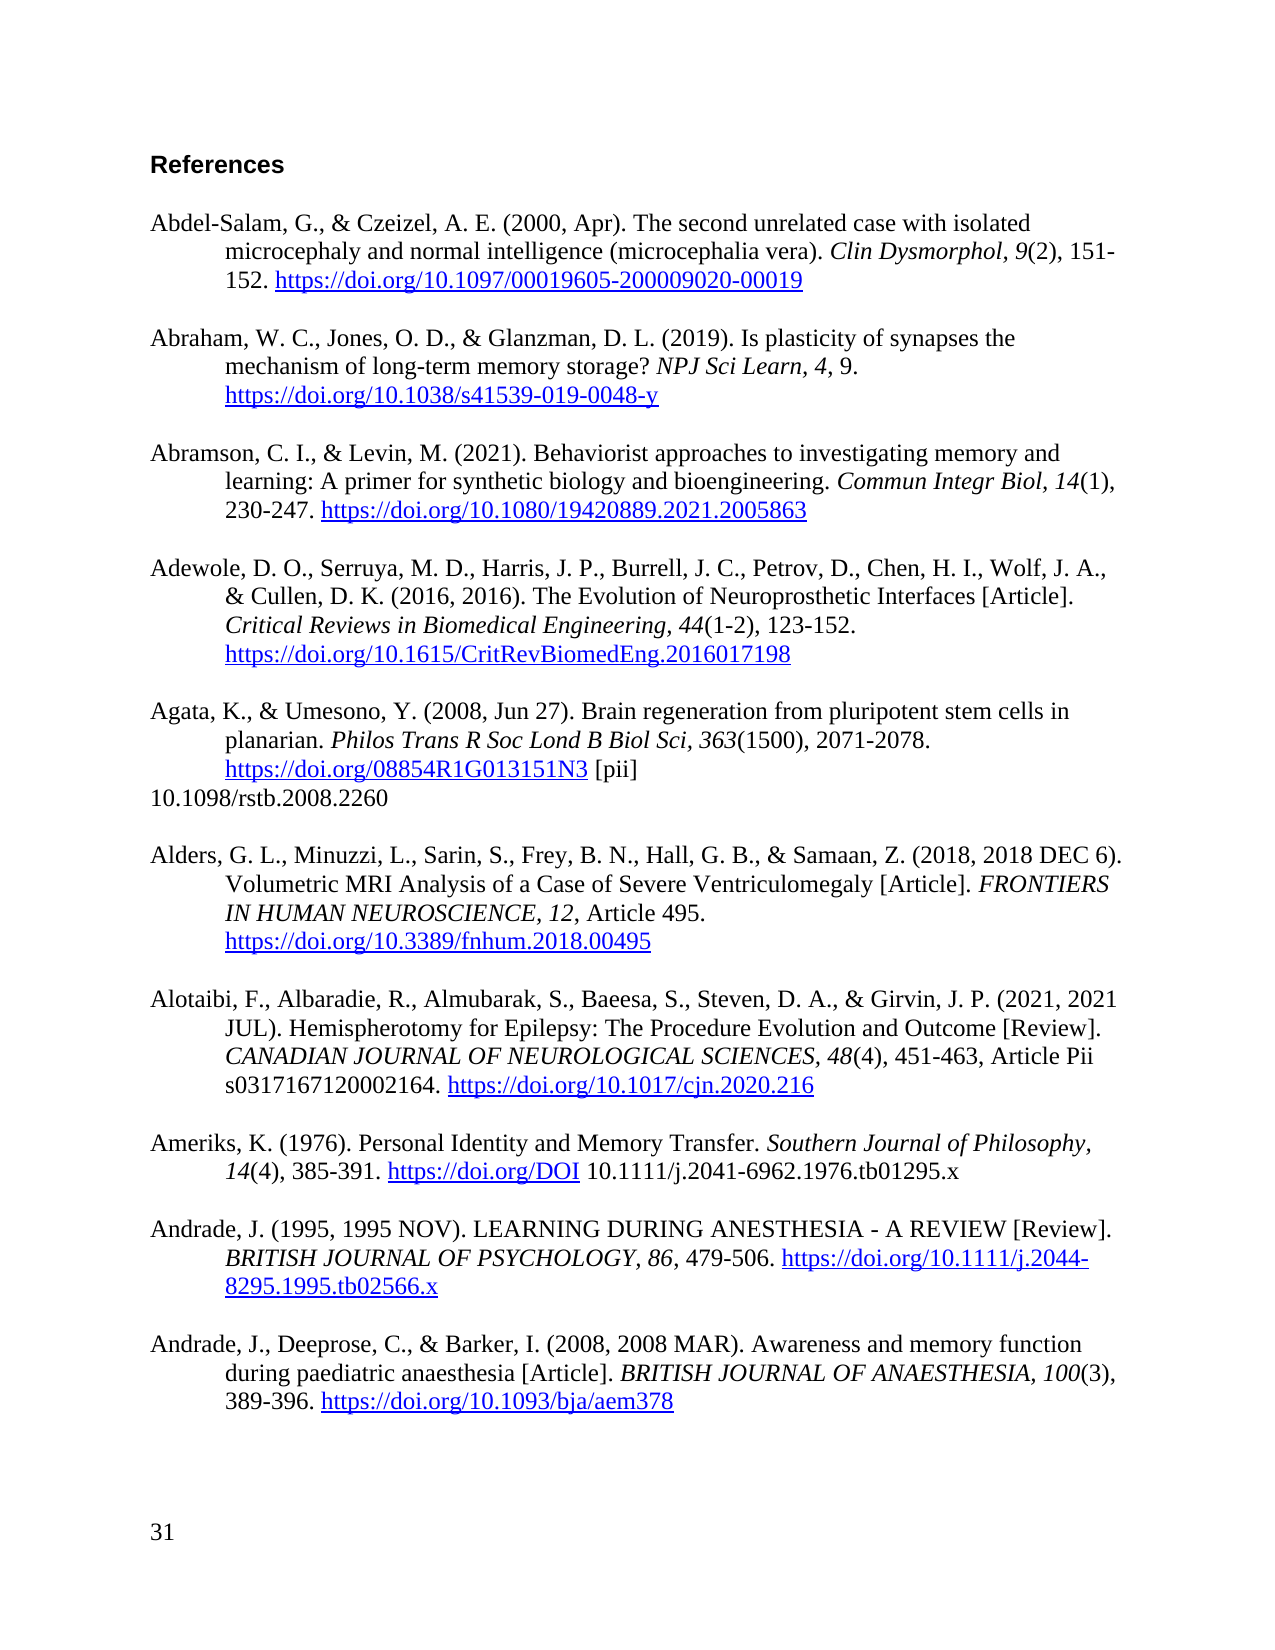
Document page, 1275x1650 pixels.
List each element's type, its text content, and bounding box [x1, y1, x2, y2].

text 10.1098/rstb.2008.2260 [150, 783, 1125, 811]
text Agata, K., & Umesono, Y. (2008, Jun 27). Brain regeneration from pluripotent stem cells in planarian. Philos Trans R Soc Lond B Biol Sci, 363(1500), 2071-2078. https://doi.org/08854R1G013151N3 [pii] [150, 696, 1125, 783]
text Ameriks, K. (1976). Personal Identity and Memory Transfer. Southern Journal of Philosophy, 14(4), 385-391. https://doi.org/DOI 10.1111/j.2041-6962.1976.tb01295.x [150, 1128, 1125, 1185]
text Alders, G. L., Minuzzi, L., Sarin, S., Frey, B. N., Hall, G. B., & Samaan, Z. (2018, 2018 DEC 6). Volumetric MRI Analysis of a Case of Severe Ventriculomegaly [Article]. FRONTIERS IN HUMAN NEUROSCIENCE, 12, Article 495. https://doi.org/10.3389/fnhum.2018.00495 [150, 840, 1125, 955]
text Abdel-Salam, G., & Czeizel, A. E. (2000, Apr). The second unrelated case with isolated microcephaly and normal intelligence (microcephalia vera). Clin Dysmorphol, 9(2), 151-152. https://doi.org/10.1097/00019605-200009020-00019 [150, 207, 1125, 294]
text Abramson, C. I., & Levin, M. (2021). Behaviorist approaches to investigating memory and learning: A primer for synthetic biology and bioengineering. Commun Integr Biol, 14(1), 230-247. https://doi.org/10.1080/19420889.2021.2005863 [150, 438, 1125, 524]
text Alotaibi, F., Albaradie, R., Almubarak, S., Baeesa, S., Steven, D. A., & Girvin, J. P. (2021, 2021 JUL). Hemispherotomy for Epilepsy: The Procedure Evolution and Outcome [Review]. CANADIAN JOURNAL OF NEUROLOGICAL SCIENCES, 48(4), 451-463, Article Pii s0317167120002164. https://doi.org/10.1017/cjn.2020.216 [150, 984, 1125, 1099]
text Andrade, J., Deeprose, C., & Barker, I. (2008, 2008 MAR). Awareness and memory function during paediatric anaesthesia [Article]. BRITISH JOURNAL OF ANAESTHESIA, 100(3), 389-396. https://doi.org/10.1093/bja/aem378 [150, 1329, 1125, 1415]
text References [150, 150, 1125, 179]
text Abraham, W. C., Jones, O. D., & Glanzman, D. L. (2019). Is plasticity of synapses the mechanism of long-term memory storage? NPJ Sci Learn, 4, 9. https://doi.org/10.1038/s41539-019-0048-y [150, 323, 1125, 409]
text Andrade, J. (1995, 1995 NOV). LEARNING DURING ANESTHESIA - A REVIEW [Review]. BRITISH JOURNAL OF PSYCHOLOGY, 86, 479-506. https://doi.org/10.1111/j.2044-8295.1995.tb02566.x [150, 1214, 1125, 1300]
text Adewole, D. O., Serruya, M. D., Harris, J. P., Burrell, J. C., Petrov, D., Chen, H. I., Wolf, J. A., & Cullen, D. K. (2016, 2016). The Evolution of Neuroprosthetic Interfaces [Article]. Critical Reviews in Biomedical Engineering, 44(1-2), 123-152. https://doi.org/10.1615/CritRevBiomedEng.2016017198 [150, 553, 1125, 668]
